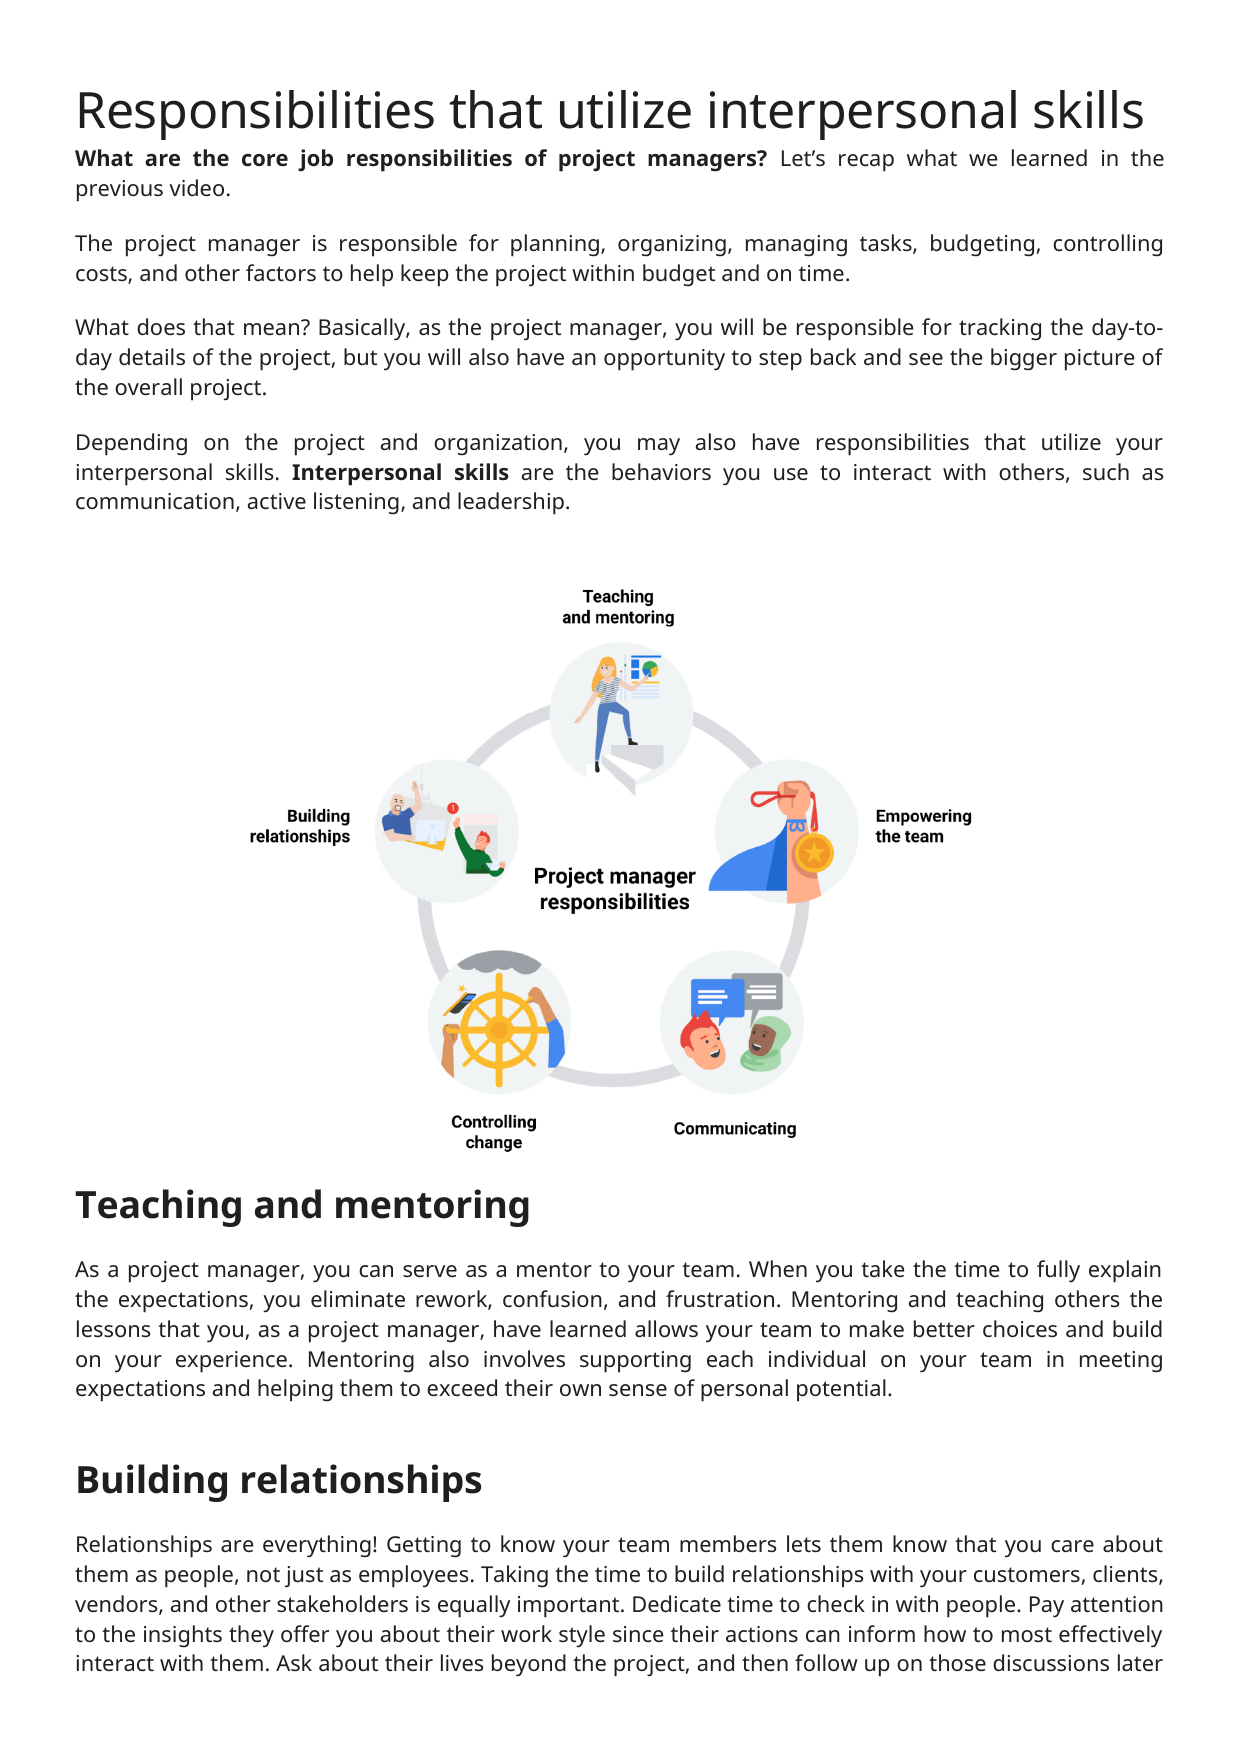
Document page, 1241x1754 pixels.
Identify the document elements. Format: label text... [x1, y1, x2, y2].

text What are the core job responsibilities of project managers? Let’s recap what we learned in the previous video. [75, 143, 1165, 203]
text As a project manager, you can serve as a mentor to your team. When you take the time to fully explain the expectations, you eliminate rework, confusion, and frustration. Mentoring and teaching others the lessons that you, as a project manager, have learned allows your team to make better choices and build on your experience. Mentoring also involves supporting each individual on your team in meeting expectations and helping them to exceed their own sense of personal potential. [75, 1254, 1165, 1403]
subtitle Building relationships [75, 1453, 1165, 1504]
text What does that mean? Basically, as the project manager, you will be responsible for tracking the day-to-day details of the project, but you will also have an opportunity to step back and see the bigger picture of the overall project. [75, 312, 1165, 402]
text The project manager is responsible for planning, organizing, managing tasks, budgeting, controlling costs, and other factors to help keep the project within budget and on time. [75, 228, 1165, 287]
subtitle Teaching and mentoring [75, 1178, 1165, 1229]
subtitle Responsibilities that utilize interpersonal skills [75, 75, 1165, 143]
text Depending on the project and organization, you may also have responsibilities that utilize your interpersonal skills. Interpersonal skills are the behaviors you use to interact with others, such as communication, active listening, and leadership. [75, 427, 1165, 516]
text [75, 1529, 1165, 1678]
picture [170, 541, 1071, 1160]
